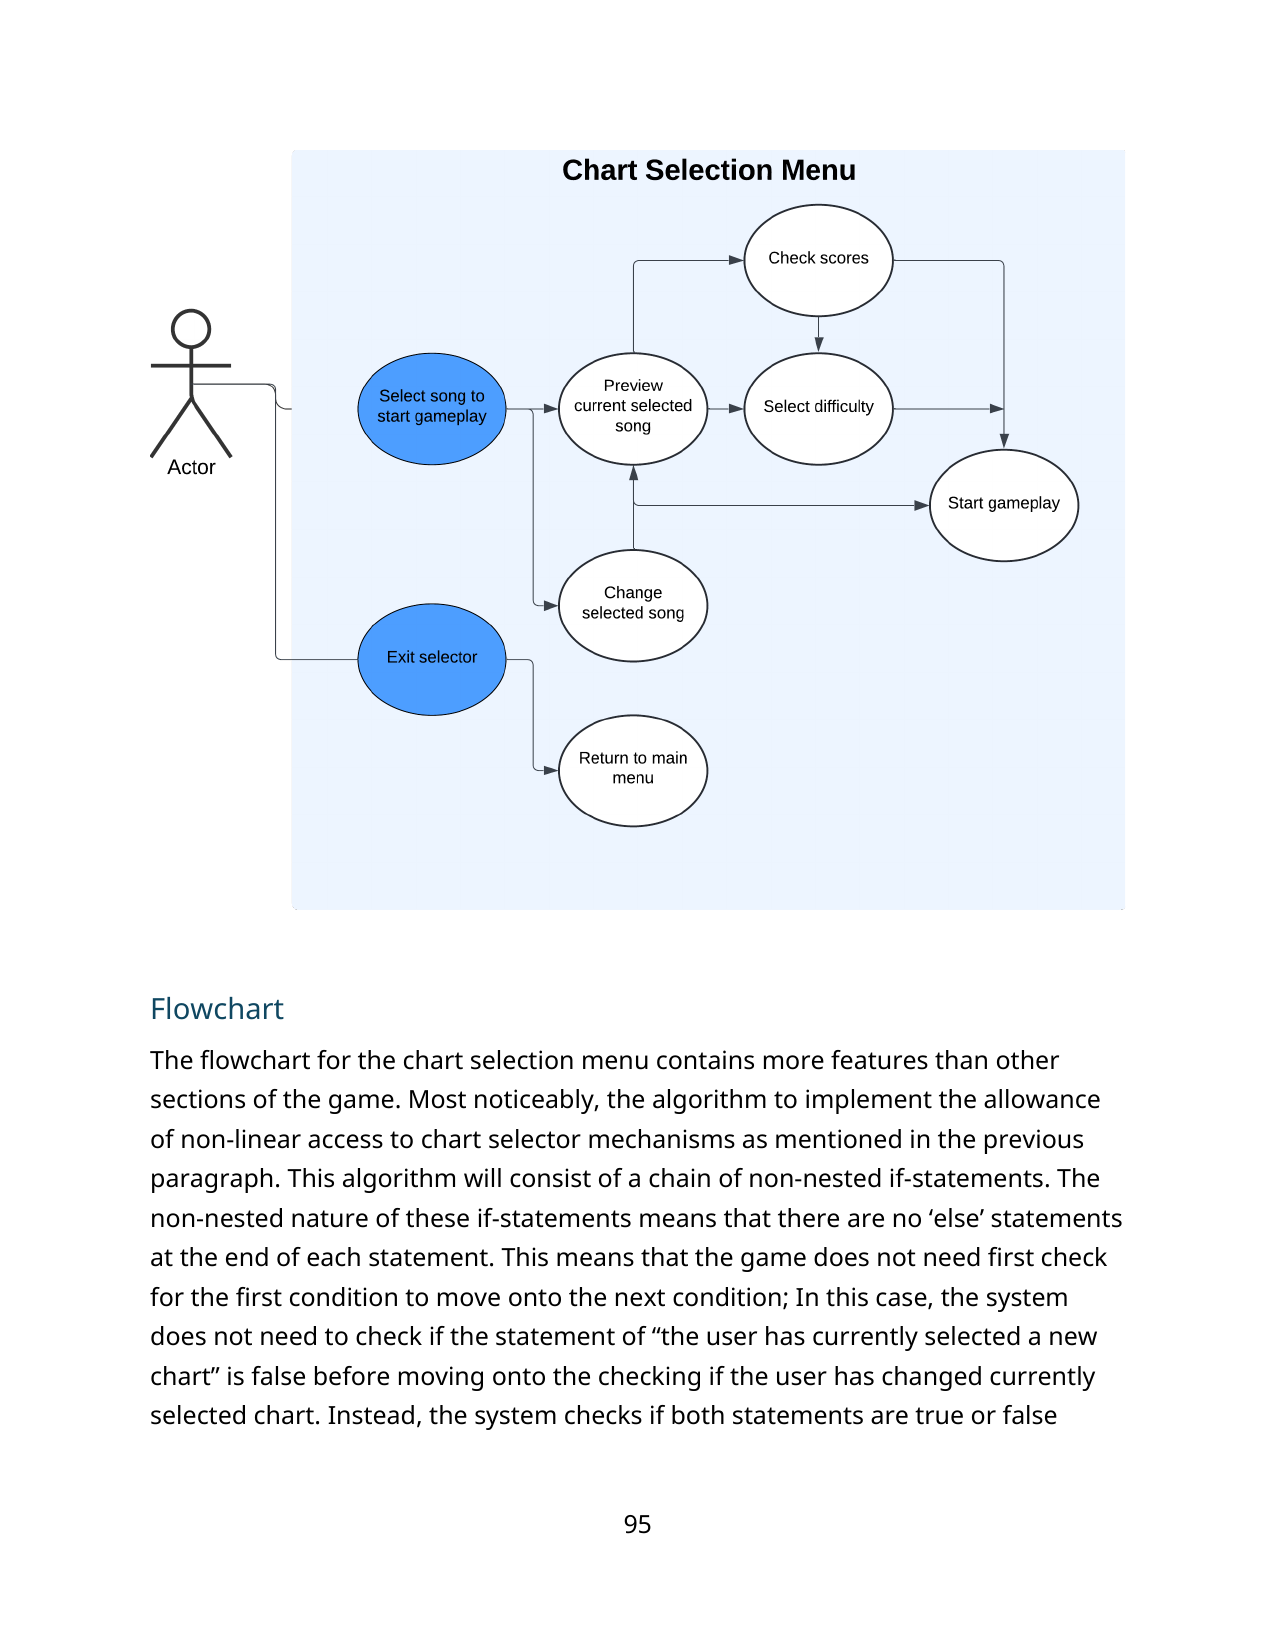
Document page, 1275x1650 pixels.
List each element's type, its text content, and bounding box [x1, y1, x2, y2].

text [150, 1042, 1125, 1432]
picture [150, 150, 1125, 910]
subtitle Flowchart [150, 988, 1125, 1028]
